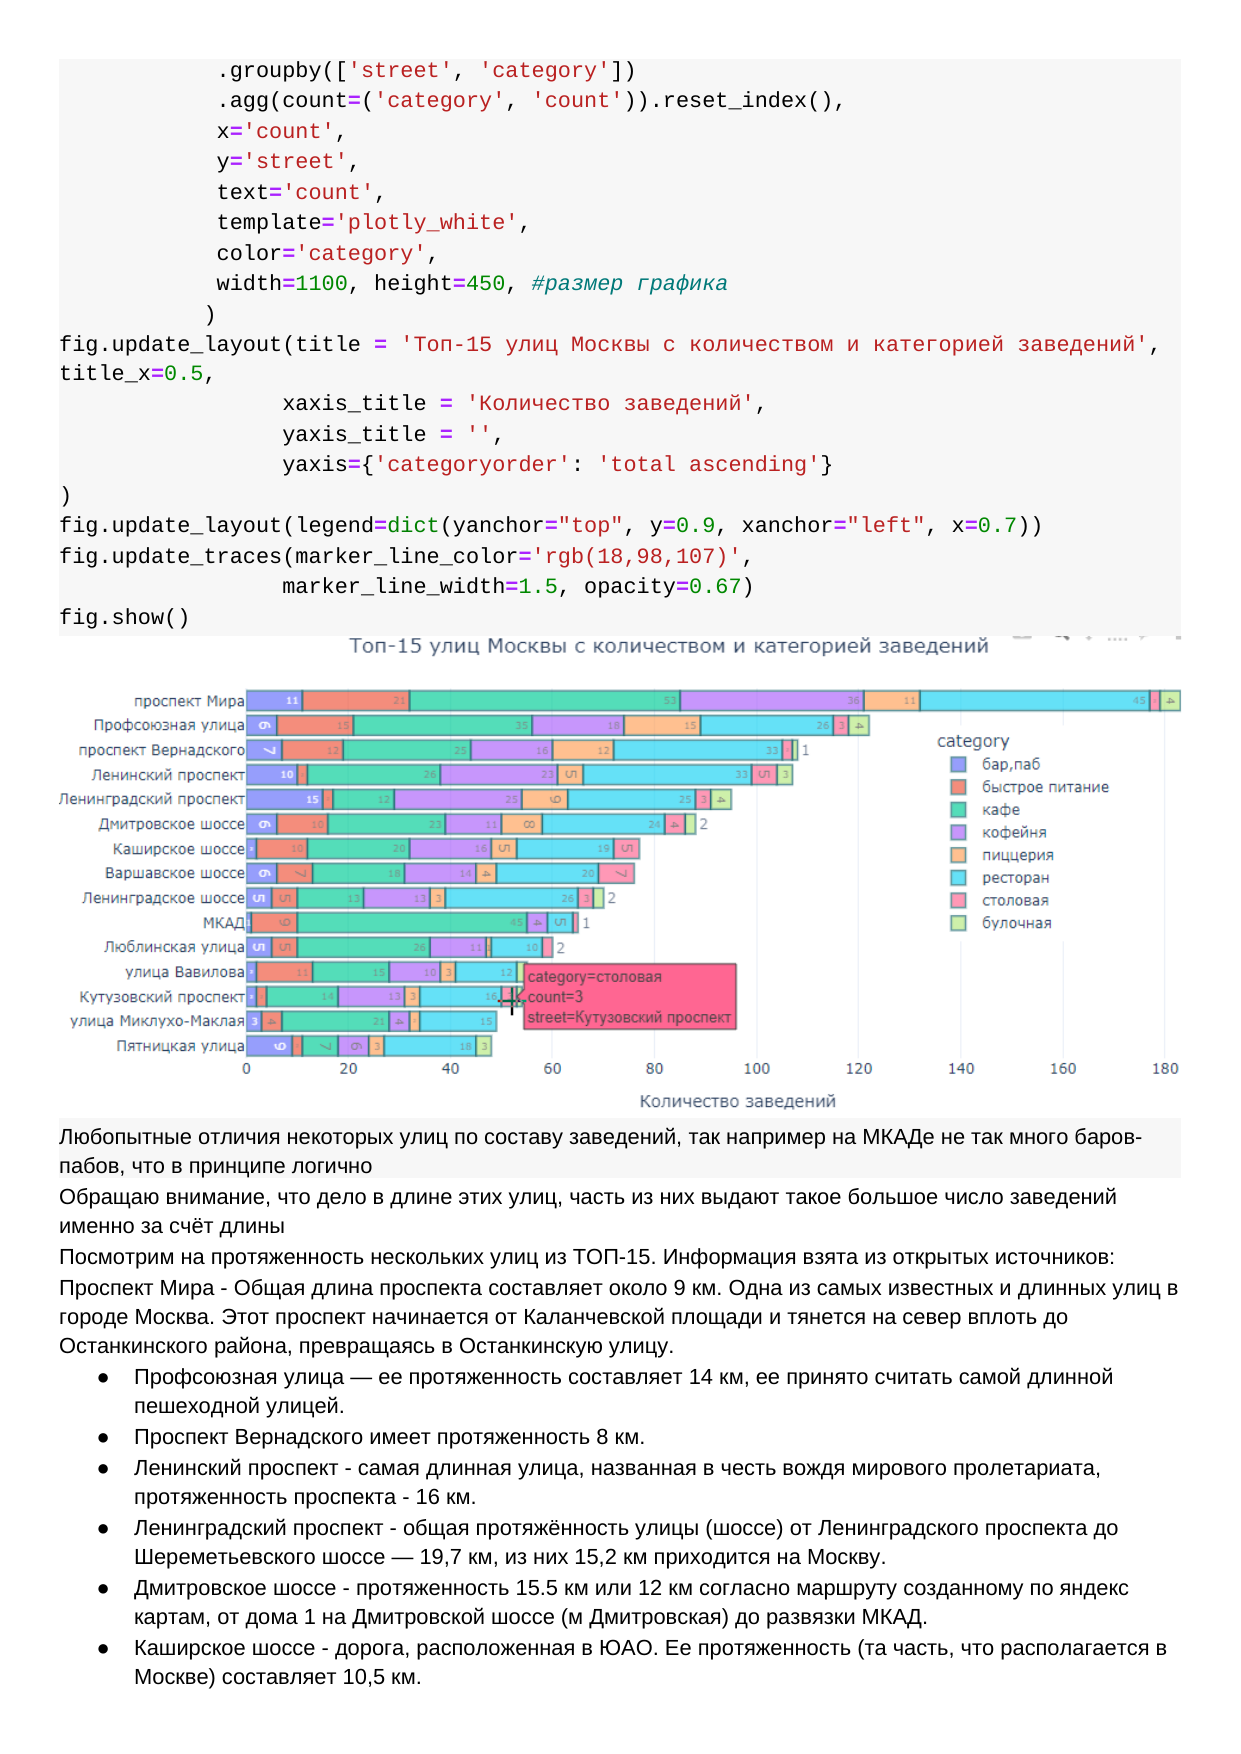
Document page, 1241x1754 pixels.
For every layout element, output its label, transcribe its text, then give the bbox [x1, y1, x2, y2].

text text='count', [59, 181, 1181, 206]
text y='street', [59, 151, 1181, 175]
text yaxis={'categoryorder': 'total ascending'} [59, 454, 1181, 478]
text Проспект Мира - Общая длина проспекта составляет около 9 км. Одна из самых известных и длинных улиц в городе Москва. Этот проспект начинается от Каланчевской площади и тянется на север вплоть до Останкинского района, превращаясь в Останкинскую улицу. [59, 1275, 1181, 1358]
list Проспект Вернадского имеет протяженность 8 км. [96, 1424, 1181, 1449]
text fig.update_layout(title = 'Топ-15 улиц Москвы с количеством и категорией заведений', title_x=0.5, [59, 334, 1181, 387]
text marker_line_width=1.5, opacity=0.67) [59, 576, 1181, 601]
picture [58, 636, 1182, 1118]
list Ленинский проспект - самая длинная улица, названная в честь вождя мирового пролетариата, протяженность проспекта - 16 км. [96, 1455, 1181, 1509]
list Ленинградский проспект - общая протяжённость улицы (шоссе) от Ленинградского проспекта до Шереметьевского шоссе — 19,7 км, из них 15,2 км приходится на Москву. [96, 1515, 1181, 1569]
list Профсоюзная улица — ее протяженность составляет 14 км, ее принято считать самой длинной пешеходной улицей. [96, 1364, 1181, 1418]
text Любопытные отличия некоторых улиц по составу заведений, так например на МКАДе не так много баров-пабов, что в принципе логично [59, 1124, 1181, 1178]
text Посмотрим на протяженность нескольких улиц из ТОП-15. Информация взята из открытых источников: [59, 1244, 1181, 1269]
text ) [59, 484, 1181, 509]
text .groupby(['street', 'category']) [59, 59, 1181, 84]
text yaxis_title = '', [59, 423, 1181, 448]
list Дмитровское шоссе - протяженность 15.5 км или 12 км согласно маршруту созданному по яндекс картам, от дома 1 на Дмитровской шоссе (м Дмитровская) до развязки МКАД. [96, 1575, 1181, 1629]
text template='plotly_white', [59, 212, 1181, 236]
text width=1100, height=450, #размер графика [59, 273, 1181, 297]
list Каширское шоссе - дорога, расположенная в ЮАО. Ее протяженность (та часть, что располагается в Москве) составляет 10,5 км. [96, 1635, 1181, 1689]
text fig.update_traces(marker_line_color='rgb(18,98,107)', [59, 545, 1181, 570]
text ) [59, 303, 1181, 328]
text .agg(count=('category', 'count')).reset_index(), [59, 89, 1181, 114]
text fig.show() [59, 606, 1181, 631]
text fig.update_layout(legend=dict(yanchor="top", y=0.9, xanchor="left", x=0.7)) [59, 515, 1181, 539]
text x='count', [59, 120, 1181, 145]
text Обращаю внимание, что дело в длине этих улиц, часть из них выдают такое большое число заведений именно за счёт длины [59, 1184, 1181, 1238]
text xaxis_title = 'Количество заведений', [59, 393, 1181, 417]
text color='category', [59, 242, 1181, 267]
